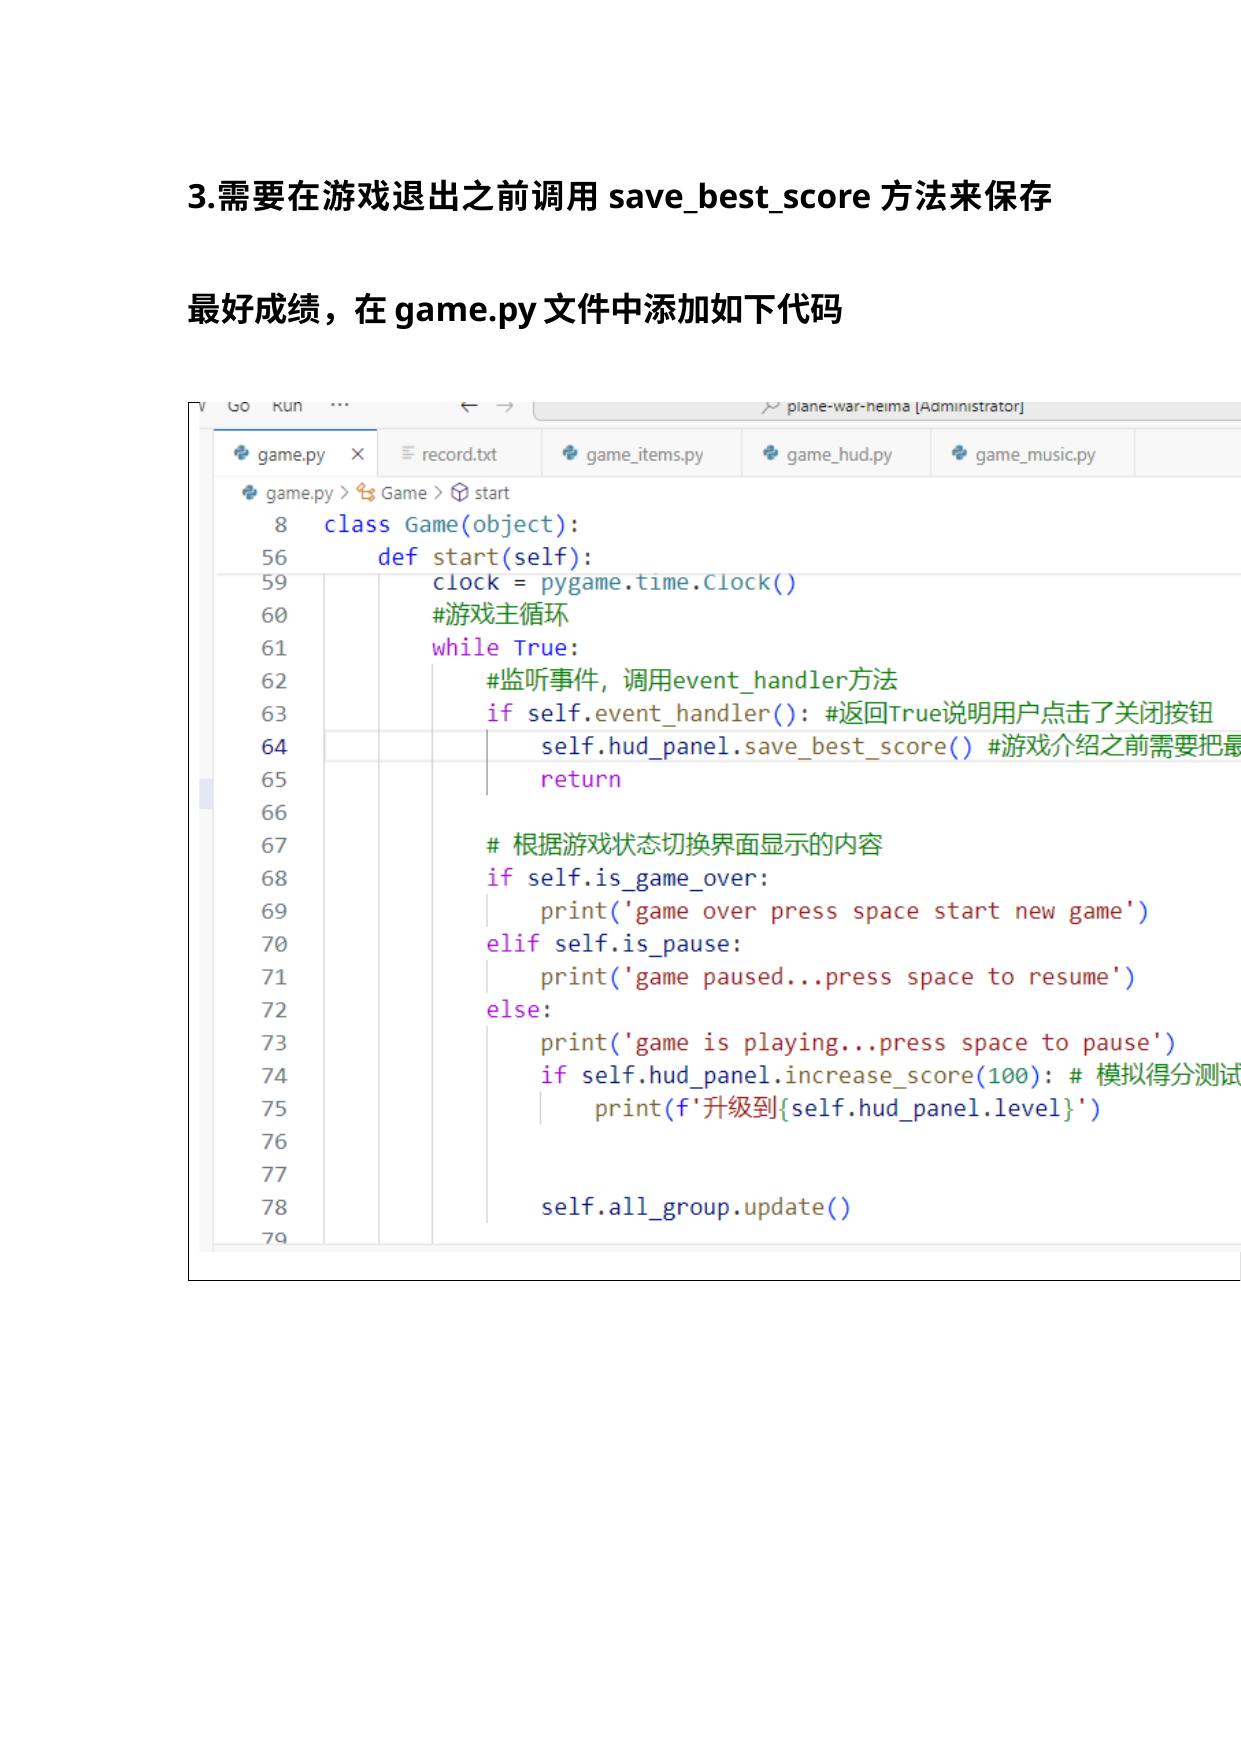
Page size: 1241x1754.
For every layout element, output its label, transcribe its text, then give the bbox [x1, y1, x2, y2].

table_header [189, 403, 1240, 1280]
picture [199, 402, 1241, 1252]
subtitle 3.需要在游戏退出之前调用save_best_score方法来保存最好成绩，在game.py文件中添加如下代码 [187, 162, 1053, 339]
